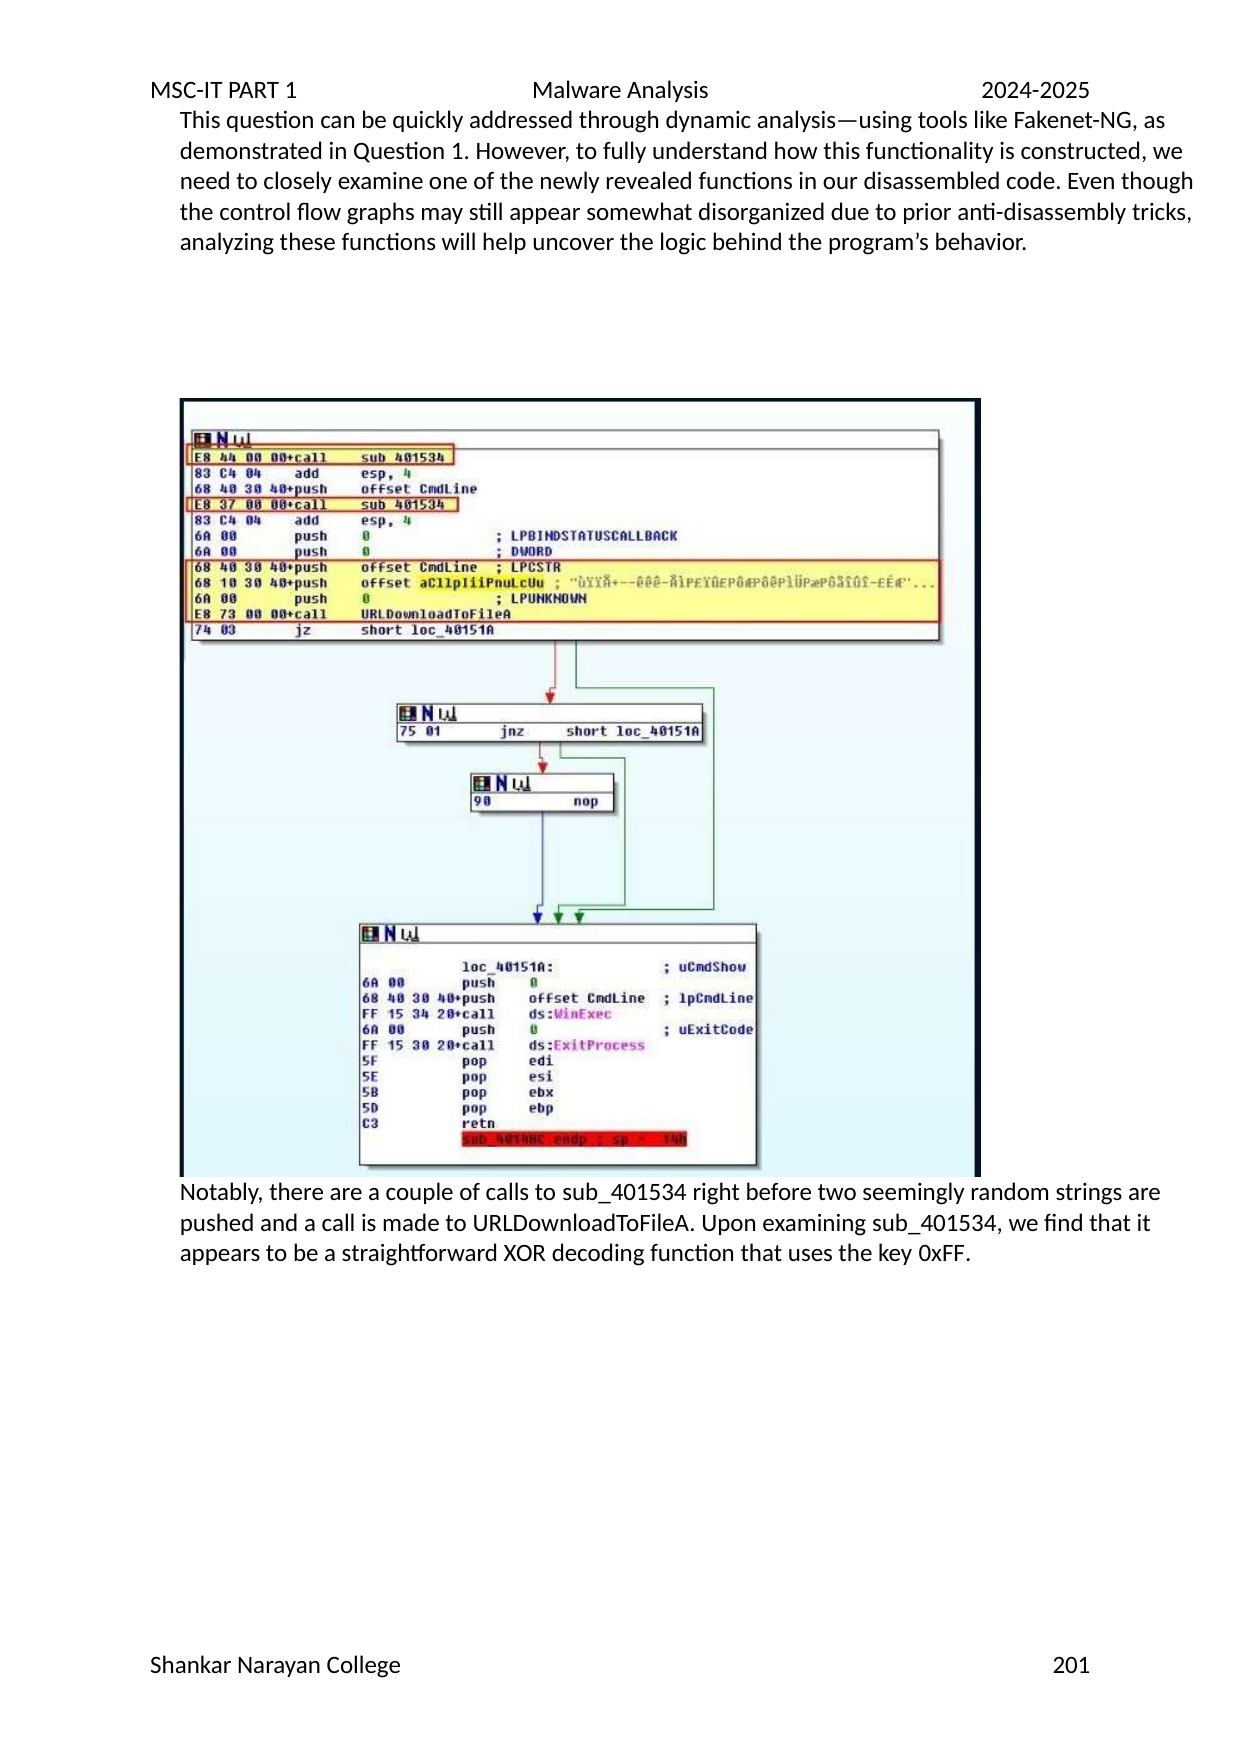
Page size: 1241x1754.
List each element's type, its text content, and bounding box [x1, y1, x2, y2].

text This question can be quickly addressed through dynamic analysis—using tools like Fakenet-NG, as demonstrated in Question 1. However, to fully understand how this functionality is constructed, we need to closely examine one of the newly revealed functions in our disassembled code. Even though the control flow graphs may still appear somewhat disorganized due to prior anti-disassembly tricks, analyzing these functions will help uncover the logic behind the program’s behavior. [179, 104, 1198, 257]
picture [179, 398, 981, 1177]
text Notably, there are a couple of calls to sub_401534 right before two seemingly random strings are pushed and a call is made to URLDownloadToFileA. Upon examining sub_401534, we find that it appears to be a straightforward XOR decoding function that uses the key 0xFF. [179, 1176, 1198, 1268]
